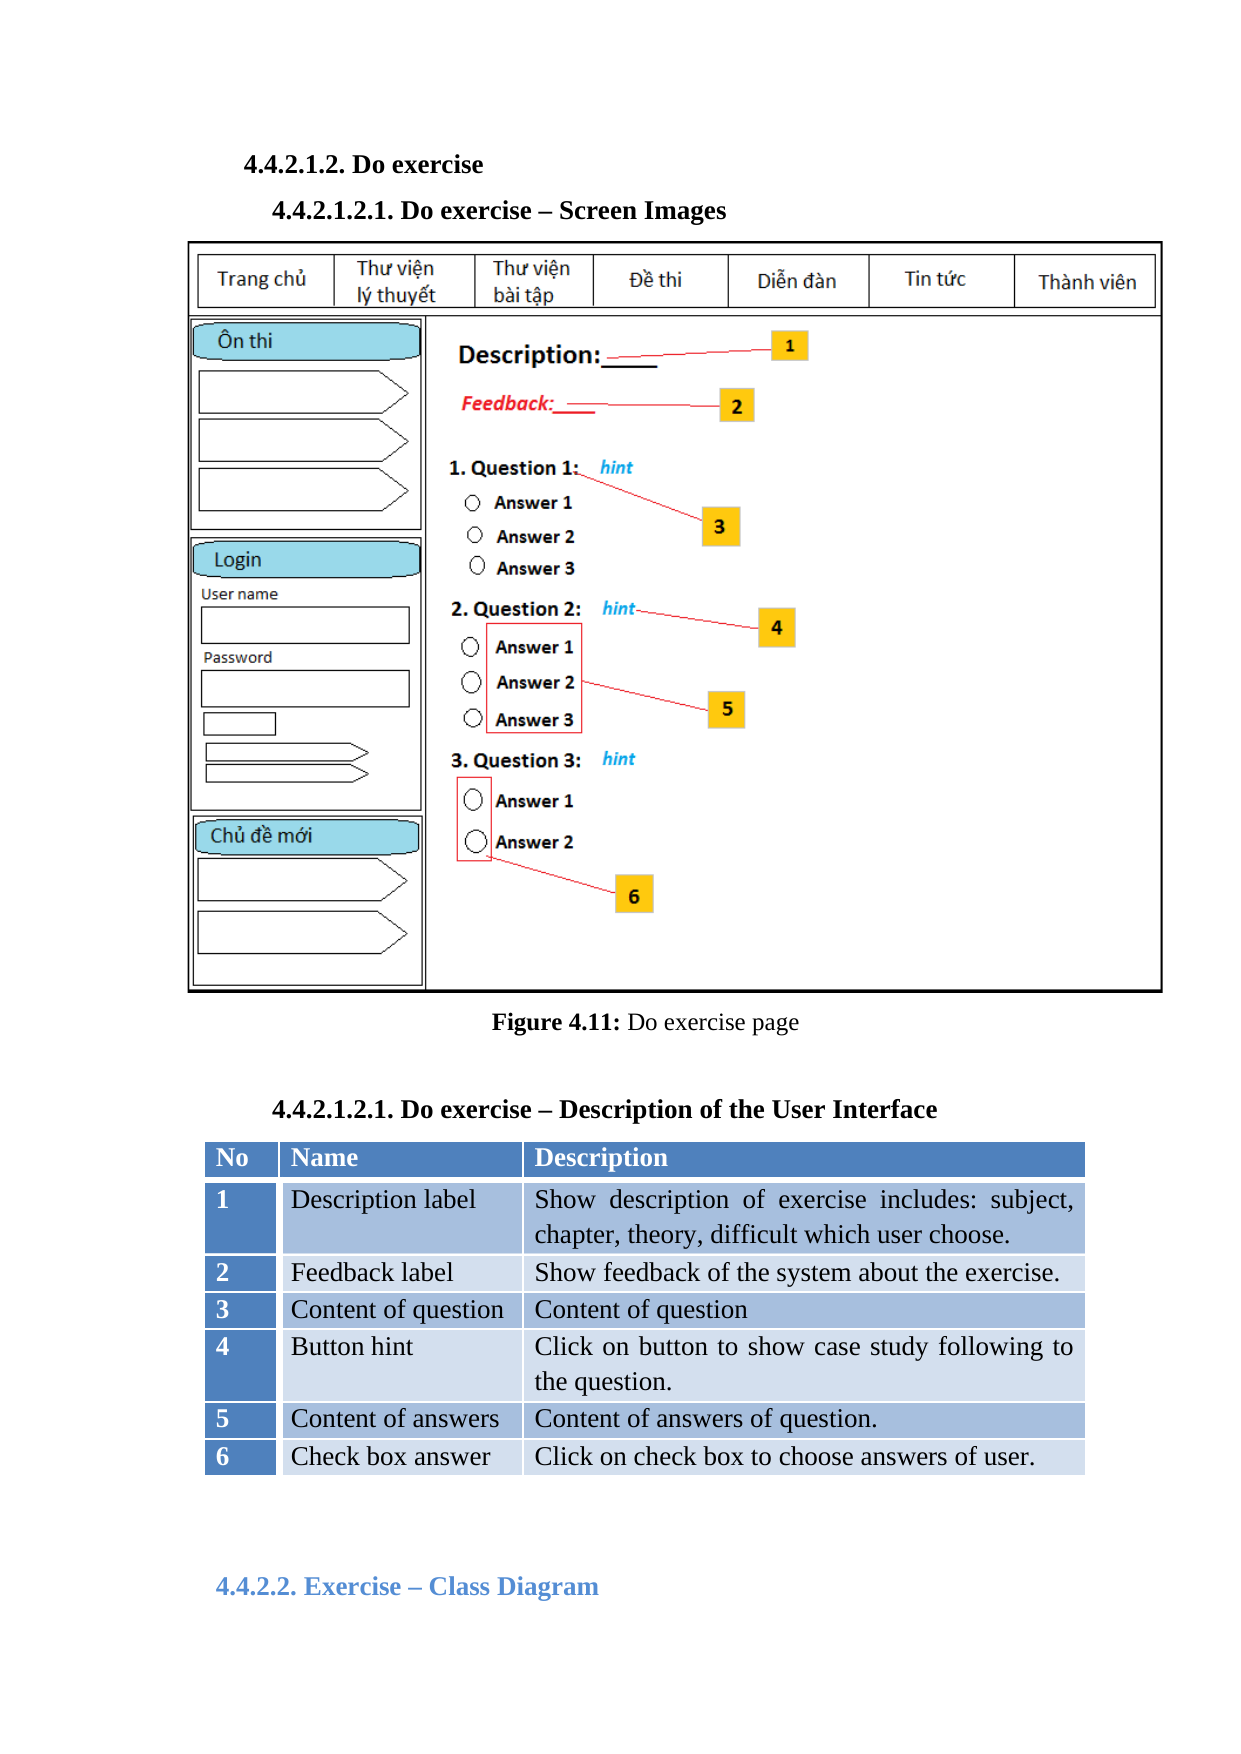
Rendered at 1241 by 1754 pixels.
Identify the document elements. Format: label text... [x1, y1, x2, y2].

table_cell Check box answer [283, 1440, 522, 1475]
table_cell Content of question [283, 1293, 522, 1328]
table_header No [205, 1142, 278, 1177]
table_header Name [280, 1142, 522, 1177]
table_cell 5 [205, 1403, 276, 1438]
table_cell Description label [283, 1183, 522, 1253]
table_cell 2 [205, 1256, 276, 1291]
picture [187, 241, 1163, 993]
table_cell Button hint [283, 1330, 522, 1401]
table_cell 1 [205, 1183, 276, 1253]
table_cell 3 [205, 1293, 276, 1328]
table_cell 4 [205, 1330, 276, 1401]
table_cell 6 [205, 1440, 276, 1475]
text 4.4.2.1.2.1. Do exercise – Screen Images [272, 194, 1122, 226]
table_cell Feedback label [283, 1256, 522, 1291]
table_header Description [524, 1142, 1085, 1177]
text 4.4.2.2. Exercise – Class Diagram [216, 1570, 1122, 1601]
table_cell Show feedback of the system about the exercise. [524, 1256, 1085, 1291]
text 4.4.2.1.2. Do exercise [244, 148, 1122, 179]
table_cell Click on check box to choose answers of user. [524, 1440, 1085, 1475]
table_cell Content of answers [283, 1403, 522, 1438]
table_cell Content of answers of question. [524, 1403, 1085, 1438]
text Figure 4.11: Do exercise page [169, 1007, 1122, 1035]
text 4.4.2.1.2.1. Do exercise – Description of the User Interface [272, 1093, 1122, 1124]
table_cell Content of question [524, 1293, 1085, 1328]
table_cell Click on button to show case study following to the question. [524, 1330, 1085, 1401]
table_cell Show description of exercise includes: subject, chapter, theory, difficult which user choose. [524, 1183, 1085, 1253]
